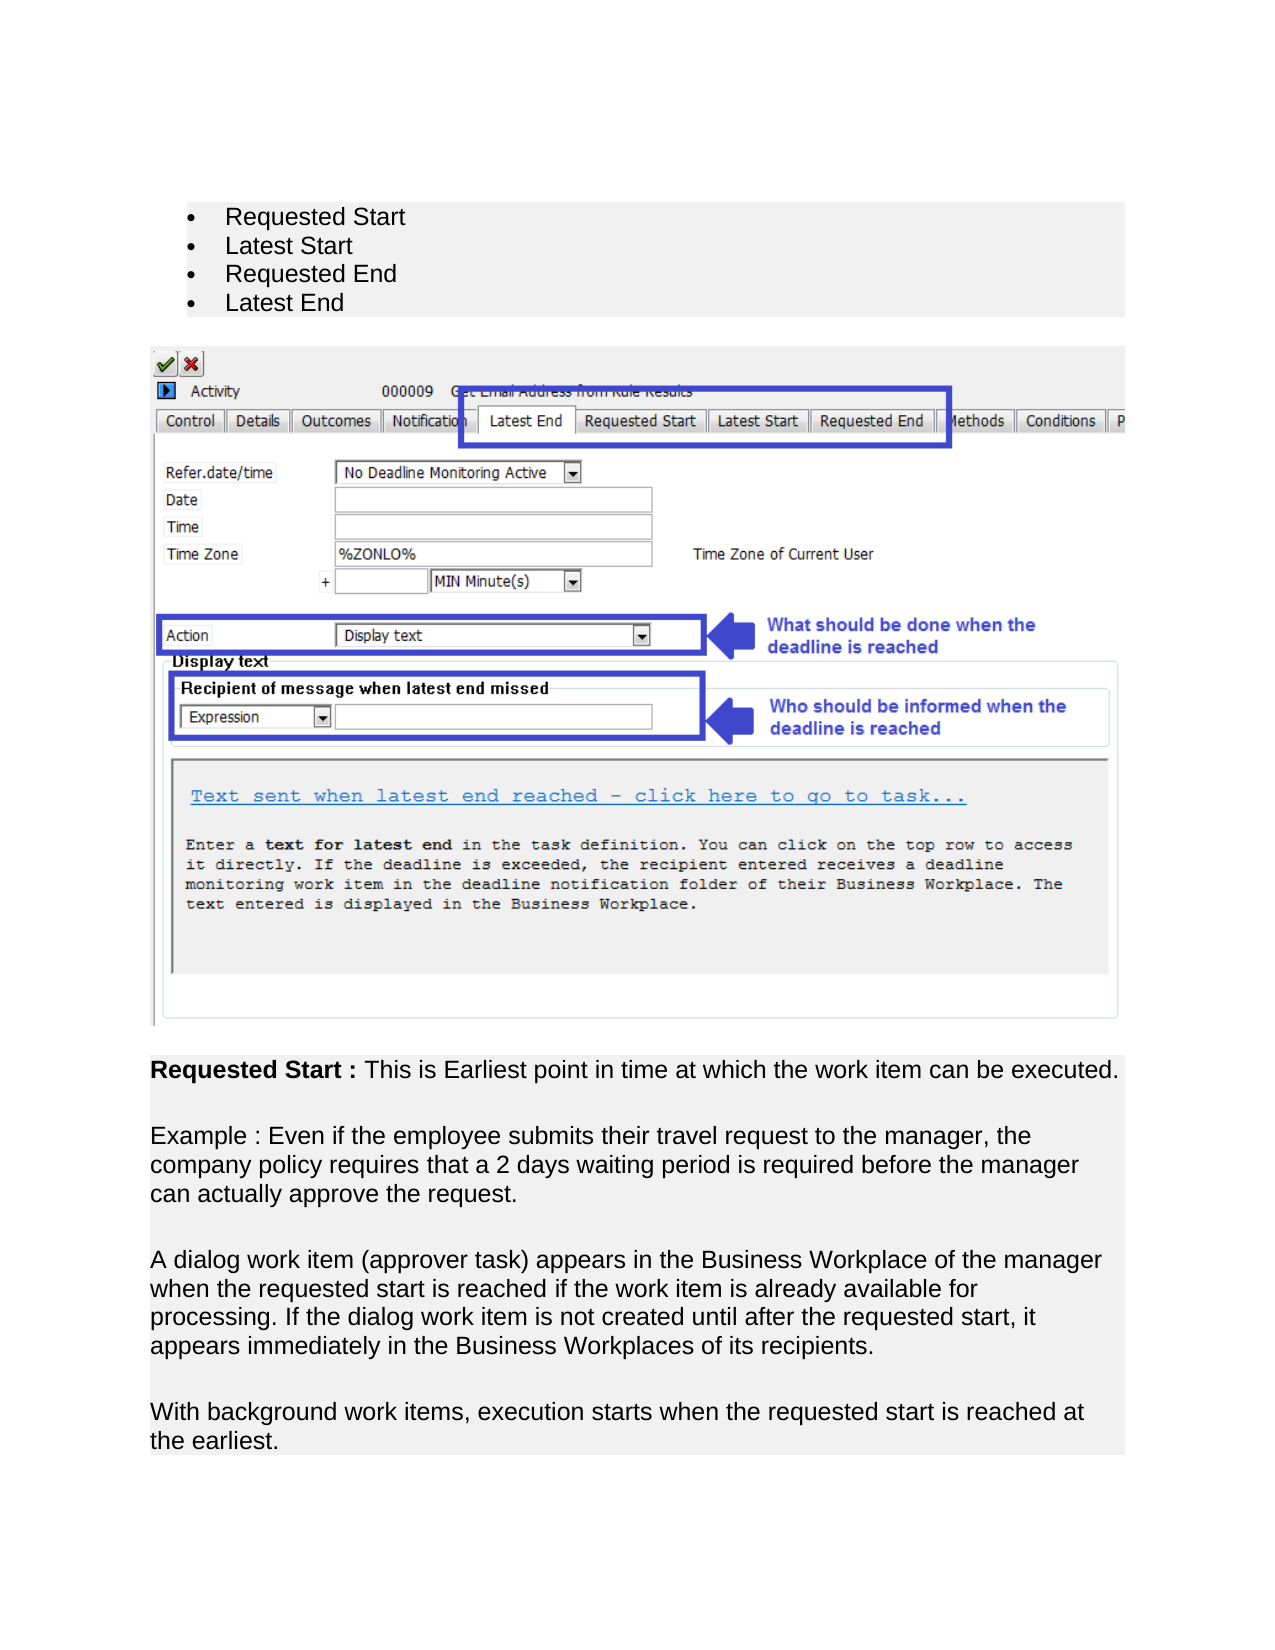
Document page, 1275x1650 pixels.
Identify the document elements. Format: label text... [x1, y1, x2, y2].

picture [150, 346, 1125, 1026]
list Requested End [187, 259, 1125, 288]
text With background work items, execution starts when the requested start is reached at the earliest. [150, 1397, 1125, 1455]
list Latest Start [187, 231, 1125, 259]
text A dialog work item (approver task) appears in the Business Workplace of the manager when the requested start is reached if the work item is already available for processing. If the dialog work item is not created until after the requested start, it appears immediately in the Business Workplaces of its recipients. [150, 1245, 1125, 1360]
list Latest End [187, 288, 1125, 317]
text Requested Start : This is Earliest point in time at which the work item can be executed. [150, 1055, 1125, 1083]
text Example : Even if the employee submits their travel request to the manager, the company policy requires that a 2 days waiting period is required before the manager can actually approve the request. [150, 1121, 1125, 1207]
list Requested Start [187, 202, 1125, 231]
